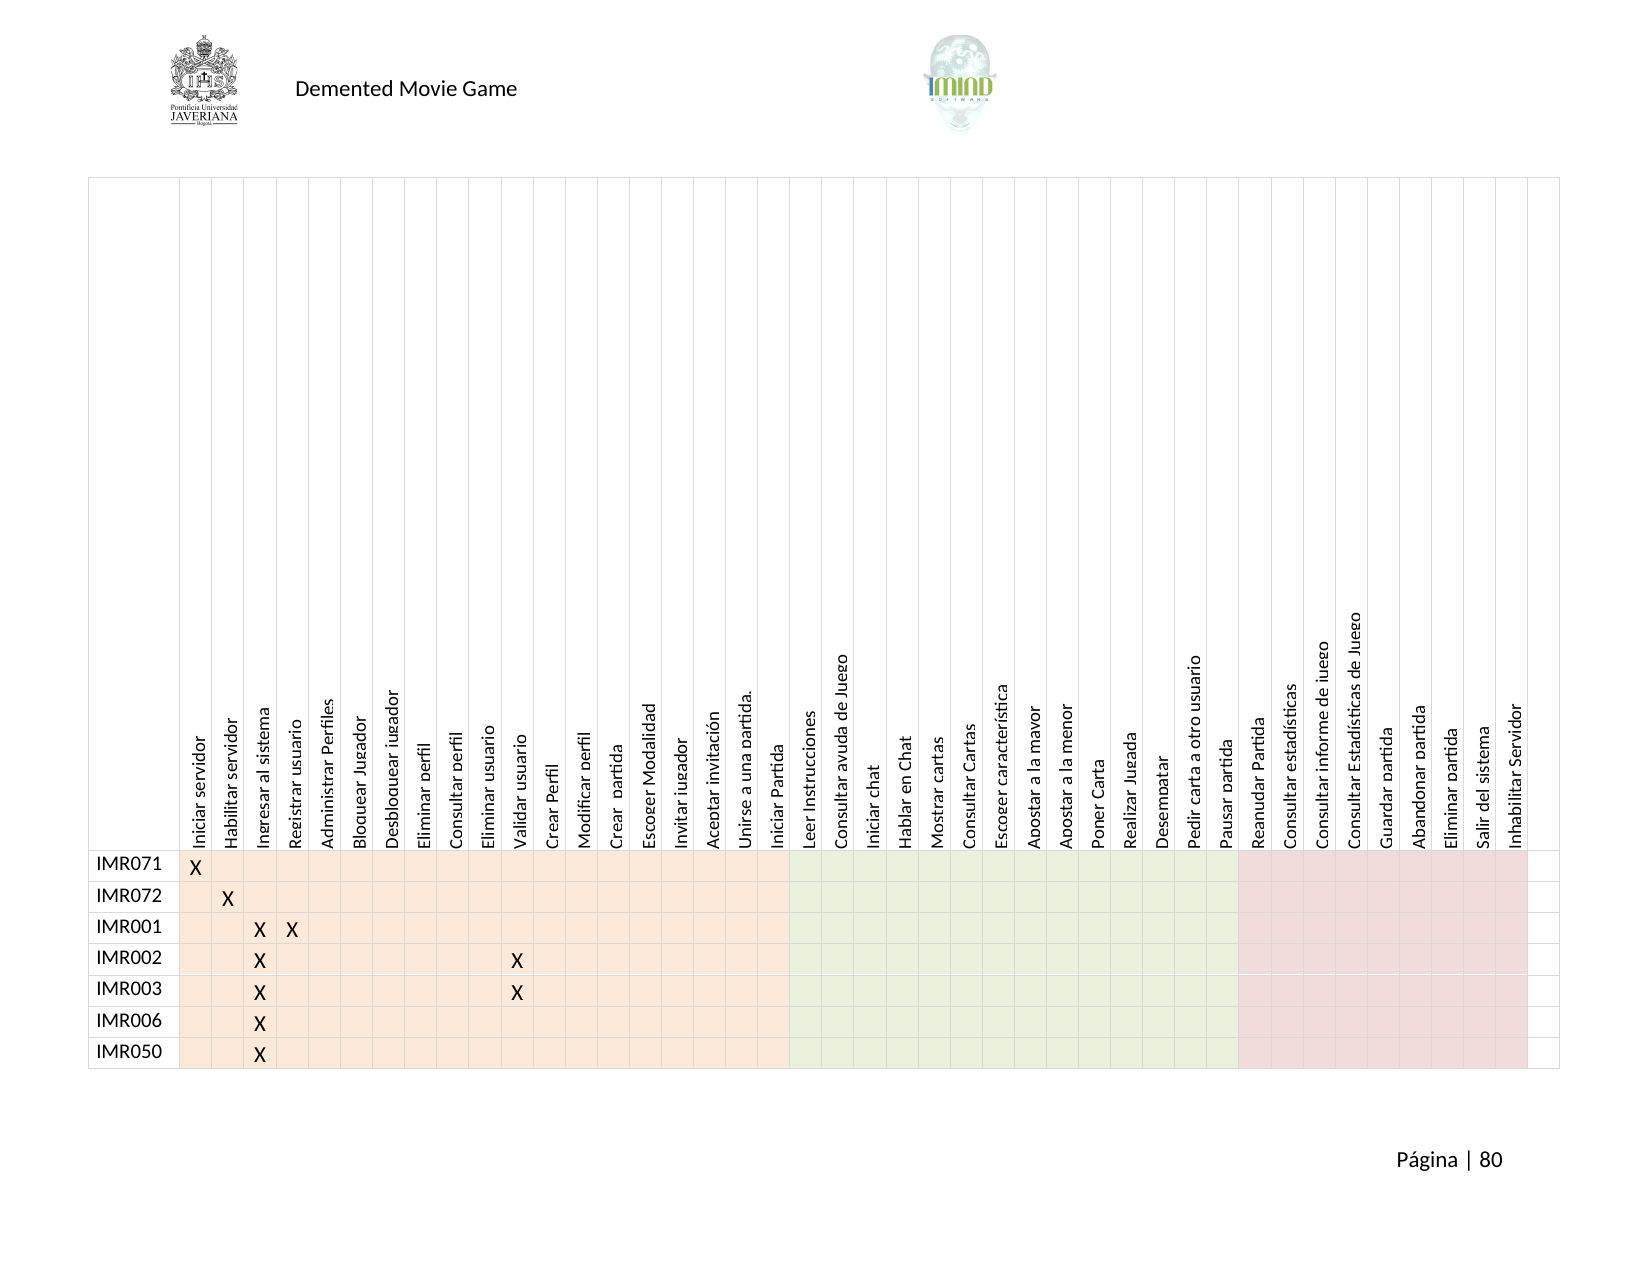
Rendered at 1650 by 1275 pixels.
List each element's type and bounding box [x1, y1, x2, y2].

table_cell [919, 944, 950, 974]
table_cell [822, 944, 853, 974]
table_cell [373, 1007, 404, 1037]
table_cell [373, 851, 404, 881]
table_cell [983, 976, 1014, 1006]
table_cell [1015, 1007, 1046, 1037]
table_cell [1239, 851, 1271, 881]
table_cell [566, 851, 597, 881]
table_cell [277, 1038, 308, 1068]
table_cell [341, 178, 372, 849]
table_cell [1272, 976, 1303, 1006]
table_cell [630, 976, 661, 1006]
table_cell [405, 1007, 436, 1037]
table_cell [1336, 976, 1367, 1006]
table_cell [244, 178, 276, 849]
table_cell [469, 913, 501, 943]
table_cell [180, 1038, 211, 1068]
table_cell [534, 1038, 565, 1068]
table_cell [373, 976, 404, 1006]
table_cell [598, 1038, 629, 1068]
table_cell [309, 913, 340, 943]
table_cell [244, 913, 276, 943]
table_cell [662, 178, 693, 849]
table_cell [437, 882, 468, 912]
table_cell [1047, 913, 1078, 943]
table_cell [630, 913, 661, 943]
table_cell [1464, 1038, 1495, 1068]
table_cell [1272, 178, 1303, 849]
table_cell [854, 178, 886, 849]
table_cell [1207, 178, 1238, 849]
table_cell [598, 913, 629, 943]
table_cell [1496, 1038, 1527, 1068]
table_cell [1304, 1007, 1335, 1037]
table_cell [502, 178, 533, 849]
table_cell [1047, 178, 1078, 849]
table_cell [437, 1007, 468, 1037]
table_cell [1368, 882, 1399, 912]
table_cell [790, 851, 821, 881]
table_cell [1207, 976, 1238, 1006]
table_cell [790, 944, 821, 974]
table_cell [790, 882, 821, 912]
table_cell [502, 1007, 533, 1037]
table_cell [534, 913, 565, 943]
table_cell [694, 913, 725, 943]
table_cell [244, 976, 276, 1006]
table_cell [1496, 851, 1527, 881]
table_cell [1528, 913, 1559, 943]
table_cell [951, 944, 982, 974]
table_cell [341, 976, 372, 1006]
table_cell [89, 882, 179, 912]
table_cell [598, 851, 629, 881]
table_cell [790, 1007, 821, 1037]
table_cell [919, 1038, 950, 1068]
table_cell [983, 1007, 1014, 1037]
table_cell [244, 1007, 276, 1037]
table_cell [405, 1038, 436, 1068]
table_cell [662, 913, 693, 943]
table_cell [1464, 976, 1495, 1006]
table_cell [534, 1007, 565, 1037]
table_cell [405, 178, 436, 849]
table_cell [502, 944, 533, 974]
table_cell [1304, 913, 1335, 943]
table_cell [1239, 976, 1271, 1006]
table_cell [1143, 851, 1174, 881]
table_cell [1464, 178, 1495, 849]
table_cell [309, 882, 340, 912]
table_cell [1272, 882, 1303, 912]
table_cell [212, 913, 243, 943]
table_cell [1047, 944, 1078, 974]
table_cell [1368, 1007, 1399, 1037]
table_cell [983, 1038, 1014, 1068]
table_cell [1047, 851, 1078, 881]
picture [922, 35, 1003, 138]
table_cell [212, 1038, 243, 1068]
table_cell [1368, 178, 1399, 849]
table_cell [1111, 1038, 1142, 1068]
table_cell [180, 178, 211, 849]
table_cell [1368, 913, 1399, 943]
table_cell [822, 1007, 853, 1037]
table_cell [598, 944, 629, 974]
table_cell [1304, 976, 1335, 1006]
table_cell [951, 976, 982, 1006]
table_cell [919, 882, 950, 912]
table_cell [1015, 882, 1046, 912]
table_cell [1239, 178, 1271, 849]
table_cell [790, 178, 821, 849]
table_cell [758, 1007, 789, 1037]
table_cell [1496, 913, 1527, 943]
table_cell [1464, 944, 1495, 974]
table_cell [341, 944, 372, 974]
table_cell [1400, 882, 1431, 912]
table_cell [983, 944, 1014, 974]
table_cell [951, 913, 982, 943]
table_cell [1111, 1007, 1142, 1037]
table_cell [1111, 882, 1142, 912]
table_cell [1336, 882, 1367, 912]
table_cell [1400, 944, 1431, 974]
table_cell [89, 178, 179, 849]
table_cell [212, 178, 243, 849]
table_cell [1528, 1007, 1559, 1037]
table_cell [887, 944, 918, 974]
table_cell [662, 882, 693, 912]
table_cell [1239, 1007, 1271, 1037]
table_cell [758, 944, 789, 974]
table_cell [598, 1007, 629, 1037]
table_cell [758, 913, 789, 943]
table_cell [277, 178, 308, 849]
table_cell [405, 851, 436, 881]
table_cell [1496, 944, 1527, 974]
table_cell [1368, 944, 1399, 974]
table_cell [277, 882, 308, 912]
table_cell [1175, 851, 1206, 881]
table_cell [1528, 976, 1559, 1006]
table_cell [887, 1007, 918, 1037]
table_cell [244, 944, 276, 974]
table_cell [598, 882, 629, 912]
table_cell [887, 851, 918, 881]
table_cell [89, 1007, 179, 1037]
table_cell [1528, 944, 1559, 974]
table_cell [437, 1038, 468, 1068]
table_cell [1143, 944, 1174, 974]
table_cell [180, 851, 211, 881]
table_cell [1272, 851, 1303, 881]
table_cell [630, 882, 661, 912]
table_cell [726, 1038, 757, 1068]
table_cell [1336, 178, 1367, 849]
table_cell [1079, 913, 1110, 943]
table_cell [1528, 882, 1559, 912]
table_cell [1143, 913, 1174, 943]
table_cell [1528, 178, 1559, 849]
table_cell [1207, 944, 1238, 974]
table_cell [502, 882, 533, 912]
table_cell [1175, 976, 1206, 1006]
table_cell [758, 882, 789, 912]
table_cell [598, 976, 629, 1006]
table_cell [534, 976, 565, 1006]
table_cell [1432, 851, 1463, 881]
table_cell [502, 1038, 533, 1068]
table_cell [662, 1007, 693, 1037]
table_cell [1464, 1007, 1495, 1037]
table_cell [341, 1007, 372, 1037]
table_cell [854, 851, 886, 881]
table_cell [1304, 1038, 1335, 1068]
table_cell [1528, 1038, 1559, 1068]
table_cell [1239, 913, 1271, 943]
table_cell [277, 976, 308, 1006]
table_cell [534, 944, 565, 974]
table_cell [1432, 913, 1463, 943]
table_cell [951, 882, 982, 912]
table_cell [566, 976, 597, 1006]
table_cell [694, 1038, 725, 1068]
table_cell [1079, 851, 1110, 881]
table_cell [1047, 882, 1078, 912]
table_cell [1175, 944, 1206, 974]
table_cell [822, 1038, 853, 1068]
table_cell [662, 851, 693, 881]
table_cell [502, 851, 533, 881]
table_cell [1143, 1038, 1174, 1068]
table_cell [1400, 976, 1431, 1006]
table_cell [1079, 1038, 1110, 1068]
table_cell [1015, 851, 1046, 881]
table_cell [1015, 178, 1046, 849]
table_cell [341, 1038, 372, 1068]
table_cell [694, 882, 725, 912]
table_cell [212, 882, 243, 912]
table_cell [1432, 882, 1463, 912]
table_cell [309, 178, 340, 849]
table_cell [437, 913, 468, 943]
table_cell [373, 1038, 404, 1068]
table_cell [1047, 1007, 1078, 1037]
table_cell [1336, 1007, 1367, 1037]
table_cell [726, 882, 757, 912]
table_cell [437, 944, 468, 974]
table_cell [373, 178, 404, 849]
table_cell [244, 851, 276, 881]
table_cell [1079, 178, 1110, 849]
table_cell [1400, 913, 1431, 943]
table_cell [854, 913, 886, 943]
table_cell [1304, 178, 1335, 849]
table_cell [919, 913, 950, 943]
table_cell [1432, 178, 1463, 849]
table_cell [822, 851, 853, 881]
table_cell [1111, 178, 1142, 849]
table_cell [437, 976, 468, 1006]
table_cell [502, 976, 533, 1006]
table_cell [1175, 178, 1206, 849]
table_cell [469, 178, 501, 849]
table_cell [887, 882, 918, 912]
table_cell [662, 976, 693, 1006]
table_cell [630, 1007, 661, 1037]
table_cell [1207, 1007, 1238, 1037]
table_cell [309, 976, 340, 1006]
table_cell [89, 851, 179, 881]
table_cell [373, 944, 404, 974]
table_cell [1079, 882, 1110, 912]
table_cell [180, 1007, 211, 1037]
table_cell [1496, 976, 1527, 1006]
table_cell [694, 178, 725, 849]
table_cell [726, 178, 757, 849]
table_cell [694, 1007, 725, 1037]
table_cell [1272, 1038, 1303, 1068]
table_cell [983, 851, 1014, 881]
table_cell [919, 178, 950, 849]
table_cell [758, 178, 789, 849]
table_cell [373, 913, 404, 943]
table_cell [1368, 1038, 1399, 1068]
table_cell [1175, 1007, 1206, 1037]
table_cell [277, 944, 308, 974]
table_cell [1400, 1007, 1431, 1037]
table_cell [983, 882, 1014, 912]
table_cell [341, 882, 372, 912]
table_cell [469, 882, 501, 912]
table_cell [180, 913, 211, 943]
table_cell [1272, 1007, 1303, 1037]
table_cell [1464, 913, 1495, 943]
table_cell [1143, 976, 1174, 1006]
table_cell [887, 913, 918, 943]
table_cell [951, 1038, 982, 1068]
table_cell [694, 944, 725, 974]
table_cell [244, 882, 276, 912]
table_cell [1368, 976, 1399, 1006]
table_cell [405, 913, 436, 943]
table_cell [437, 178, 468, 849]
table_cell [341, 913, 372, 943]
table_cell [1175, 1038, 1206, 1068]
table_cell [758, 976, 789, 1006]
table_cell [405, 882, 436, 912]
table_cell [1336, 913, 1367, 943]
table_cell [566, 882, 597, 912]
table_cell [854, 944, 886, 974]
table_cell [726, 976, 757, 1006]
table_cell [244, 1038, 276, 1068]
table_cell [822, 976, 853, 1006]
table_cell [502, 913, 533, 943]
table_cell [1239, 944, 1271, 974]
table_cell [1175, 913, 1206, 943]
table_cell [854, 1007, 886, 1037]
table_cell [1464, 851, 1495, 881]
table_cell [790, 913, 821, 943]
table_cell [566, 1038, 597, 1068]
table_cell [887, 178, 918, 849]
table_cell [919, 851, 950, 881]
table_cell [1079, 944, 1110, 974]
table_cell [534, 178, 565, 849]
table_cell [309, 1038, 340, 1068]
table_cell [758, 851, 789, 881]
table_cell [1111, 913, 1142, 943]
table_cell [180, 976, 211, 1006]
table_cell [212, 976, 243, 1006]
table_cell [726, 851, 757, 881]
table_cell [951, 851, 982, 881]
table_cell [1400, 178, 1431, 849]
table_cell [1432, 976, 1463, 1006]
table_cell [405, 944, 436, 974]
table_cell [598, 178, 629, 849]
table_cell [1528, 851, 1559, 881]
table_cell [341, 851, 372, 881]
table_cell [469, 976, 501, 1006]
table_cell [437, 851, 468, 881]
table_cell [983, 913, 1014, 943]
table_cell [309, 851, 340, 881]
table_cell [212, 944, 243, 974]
picture [170, 35, 238, 126]
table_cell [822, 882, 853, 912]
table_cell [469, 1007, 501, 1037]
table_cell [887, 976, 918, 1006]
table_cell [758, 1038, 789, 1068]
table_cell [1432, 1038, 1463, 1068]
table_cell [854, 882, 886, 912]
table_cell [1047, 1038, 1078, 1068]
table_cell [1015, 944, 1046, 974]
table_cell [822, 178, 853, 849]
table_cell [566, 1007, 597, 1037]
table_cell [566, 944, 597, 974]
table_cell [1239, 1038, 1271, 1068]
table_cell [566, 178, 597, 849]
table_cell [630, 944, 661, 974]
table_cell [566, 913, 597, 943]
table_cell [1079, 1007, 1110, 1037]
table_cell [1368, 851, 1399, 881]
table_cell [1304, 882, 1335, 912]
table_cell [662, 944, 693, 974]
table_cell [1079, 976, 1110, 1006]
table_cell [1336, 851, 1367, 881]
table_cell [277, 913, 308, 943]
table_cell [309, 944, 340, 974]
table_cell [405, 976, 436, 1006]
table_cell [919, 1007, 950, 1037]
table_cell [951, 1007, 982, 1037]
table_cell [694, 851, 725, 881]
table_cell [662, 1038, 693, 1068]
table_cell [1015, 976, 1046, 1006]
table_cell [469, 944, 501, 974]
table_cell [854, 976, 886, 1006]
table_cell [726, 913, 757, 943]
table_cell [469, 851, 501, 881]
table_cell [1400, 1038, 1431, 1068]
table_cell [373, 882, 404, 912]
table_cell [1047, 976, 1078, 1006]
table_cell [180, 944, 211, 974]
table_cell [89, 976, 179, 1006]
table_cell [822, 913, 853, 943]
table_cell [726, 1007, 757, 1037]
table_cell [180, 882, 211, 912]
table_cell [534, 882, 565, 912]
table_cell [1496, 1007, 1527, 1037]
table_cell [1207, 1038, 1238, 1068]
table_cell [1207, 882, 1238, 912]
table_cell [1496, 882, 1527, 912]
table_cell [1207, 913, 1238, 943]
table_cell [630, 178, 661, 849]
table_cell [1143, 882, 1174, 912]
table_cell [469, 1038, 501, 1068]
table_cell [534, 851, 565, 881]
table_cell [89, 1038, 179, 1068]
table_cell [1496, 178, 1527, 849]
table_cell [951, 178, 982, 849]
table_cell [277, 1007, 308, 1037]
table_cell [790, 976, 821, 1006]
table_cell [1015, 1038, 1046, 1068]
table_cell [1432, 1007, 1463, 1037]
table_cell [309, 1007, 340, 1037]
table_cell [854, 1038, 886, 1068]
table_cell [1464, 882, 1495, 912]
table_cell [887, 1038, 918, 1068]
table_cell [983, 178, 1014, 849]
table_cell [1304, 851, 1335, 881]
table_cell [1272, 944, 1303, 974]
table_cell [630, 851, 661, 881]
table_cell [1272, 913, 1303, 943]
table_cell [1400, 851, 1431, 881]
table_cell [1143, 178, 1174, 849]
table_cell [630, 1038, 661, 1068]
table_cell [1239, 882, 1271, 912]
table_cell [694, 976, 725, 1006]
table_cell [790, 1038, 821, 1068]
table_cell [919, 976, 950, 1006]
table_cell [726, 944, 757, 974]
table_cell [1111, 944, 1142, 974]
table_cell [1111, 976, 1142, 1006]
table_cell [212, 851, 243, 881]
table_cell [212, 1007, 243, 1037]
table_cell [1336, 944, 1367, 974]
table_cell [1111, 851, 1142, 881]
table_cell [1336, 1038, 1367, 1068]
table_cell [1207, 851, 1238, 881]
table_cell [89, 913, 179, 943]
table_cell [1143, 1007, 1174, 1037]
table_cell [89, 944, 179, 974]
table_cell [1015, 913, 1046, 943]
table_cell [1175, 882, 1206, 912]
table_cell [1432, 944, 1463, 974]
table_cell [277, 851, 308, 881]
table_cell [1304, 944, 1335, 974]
